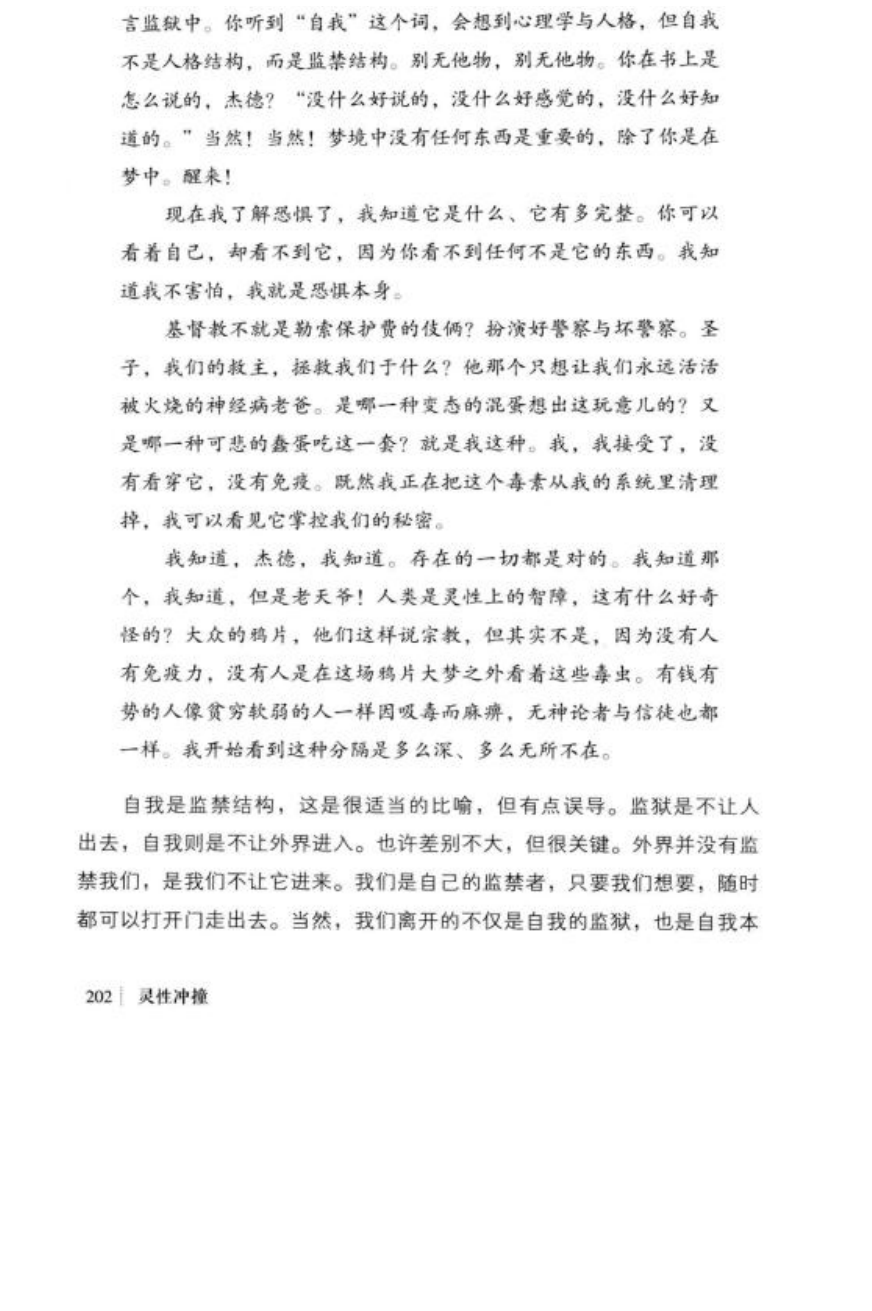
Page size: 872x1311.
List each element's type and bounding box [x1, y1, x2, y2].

picture [0, 6, 872, 1054]
